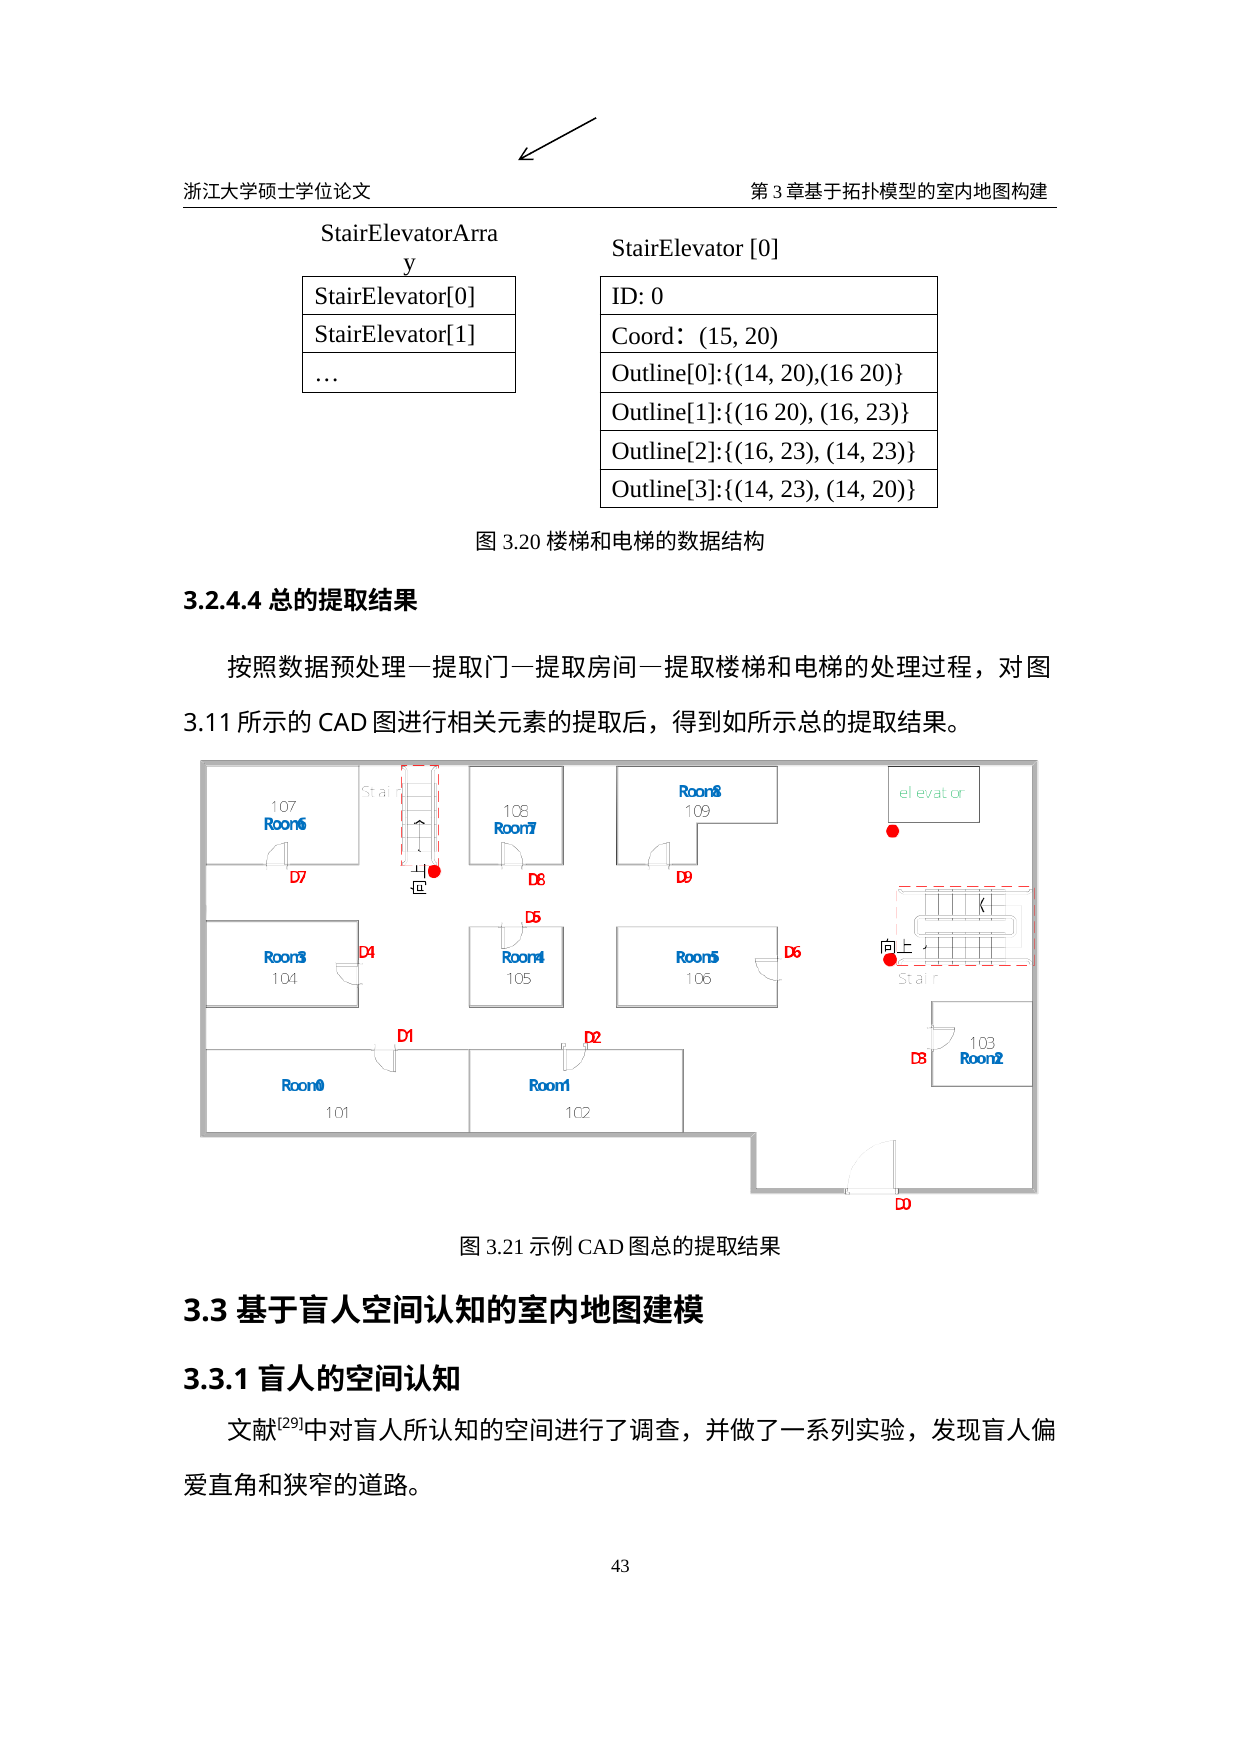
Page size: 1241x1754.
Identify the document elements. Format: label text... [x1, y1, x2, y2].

subtitle 基于盲人空间认知的室内地图建模 [183, 1285, 1057, 1331]
table_header [172, 219, 1068, 508]
text 文献[29]中对盲人所认知的空间进行了调查，并做了一系列实验，发现盲人偏爱直角和狭窄的道路。 [183, 1411, 1057, 1501]
subtitle 盲人的空间认知 [183, 1356, 1057, 1398]
subtitle 总的提取结果 [183, 581, 1057, 617]
